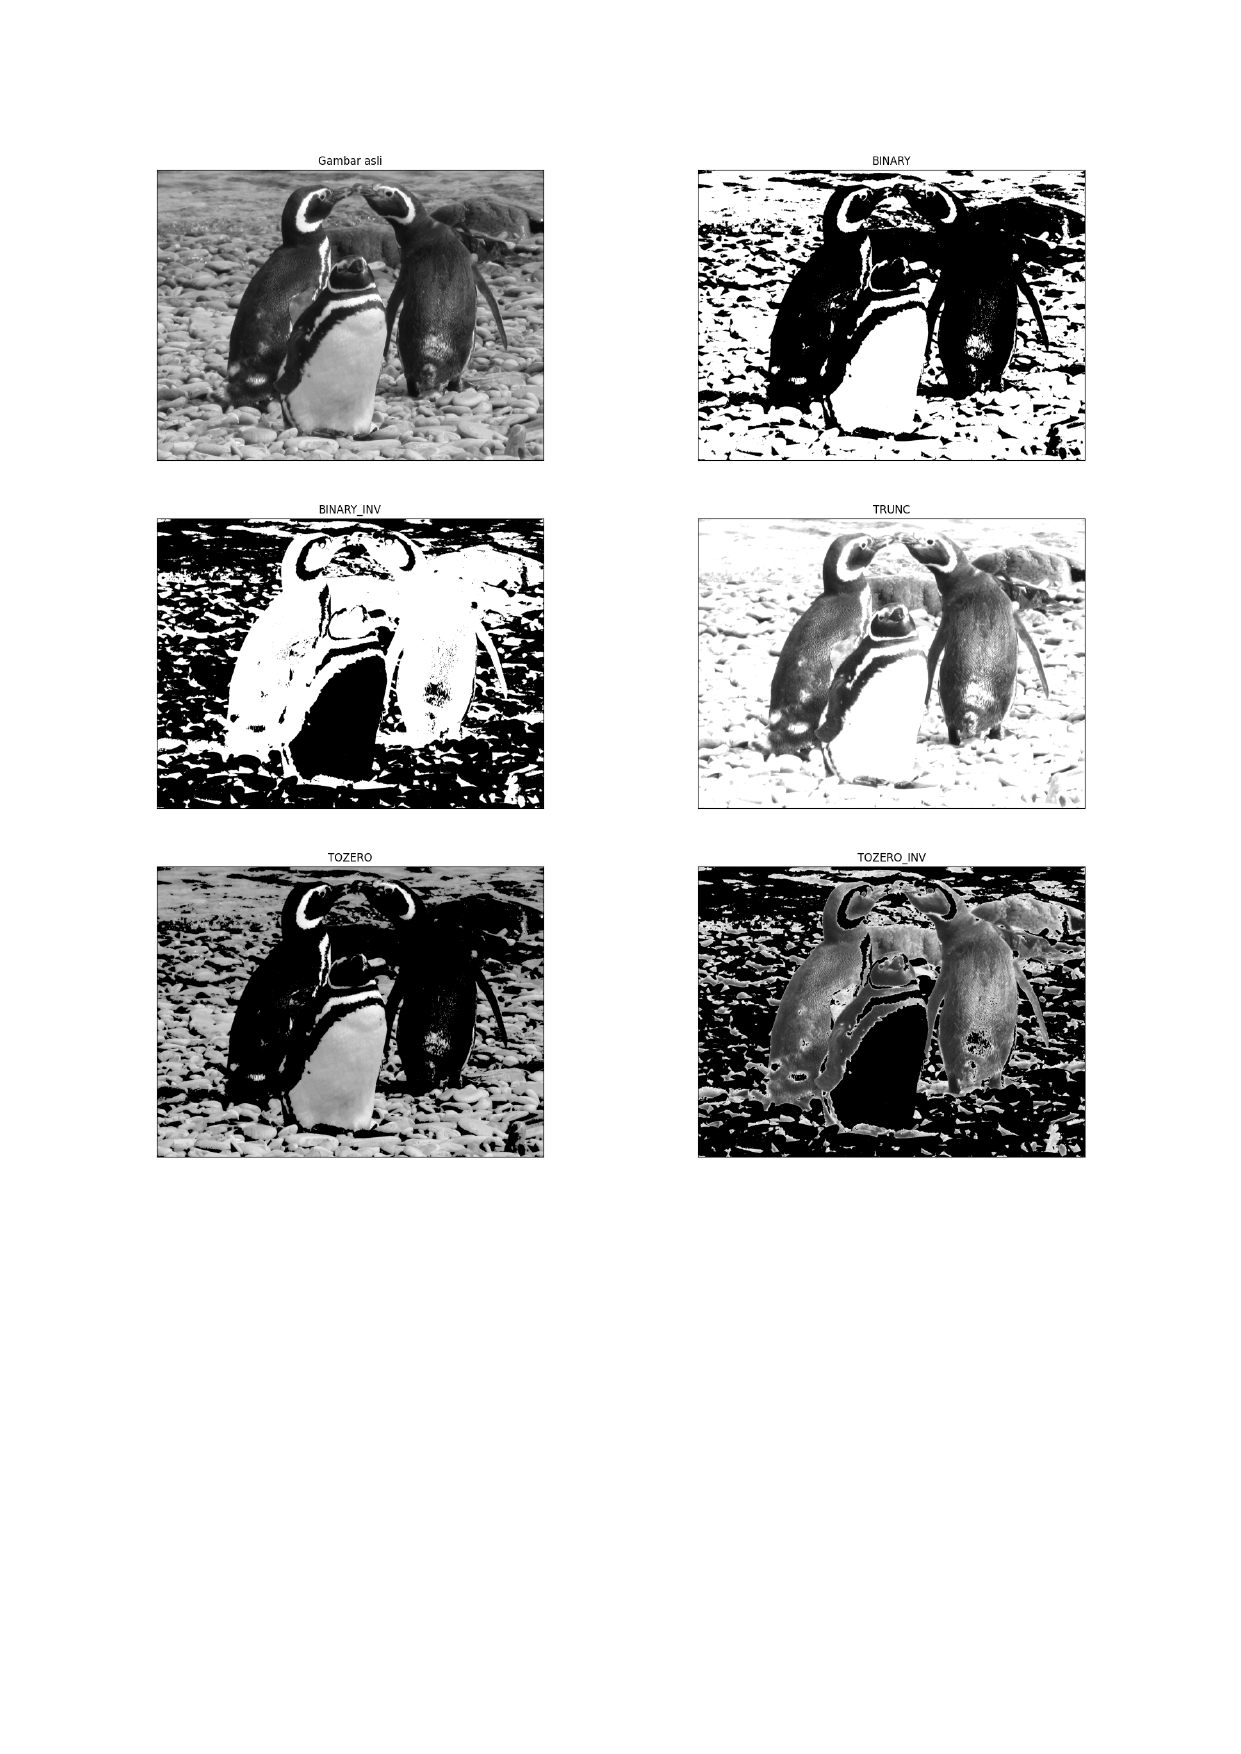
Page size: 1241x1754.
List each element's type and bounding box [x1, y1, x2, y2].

picture [150, 150, 1091, 1163]
